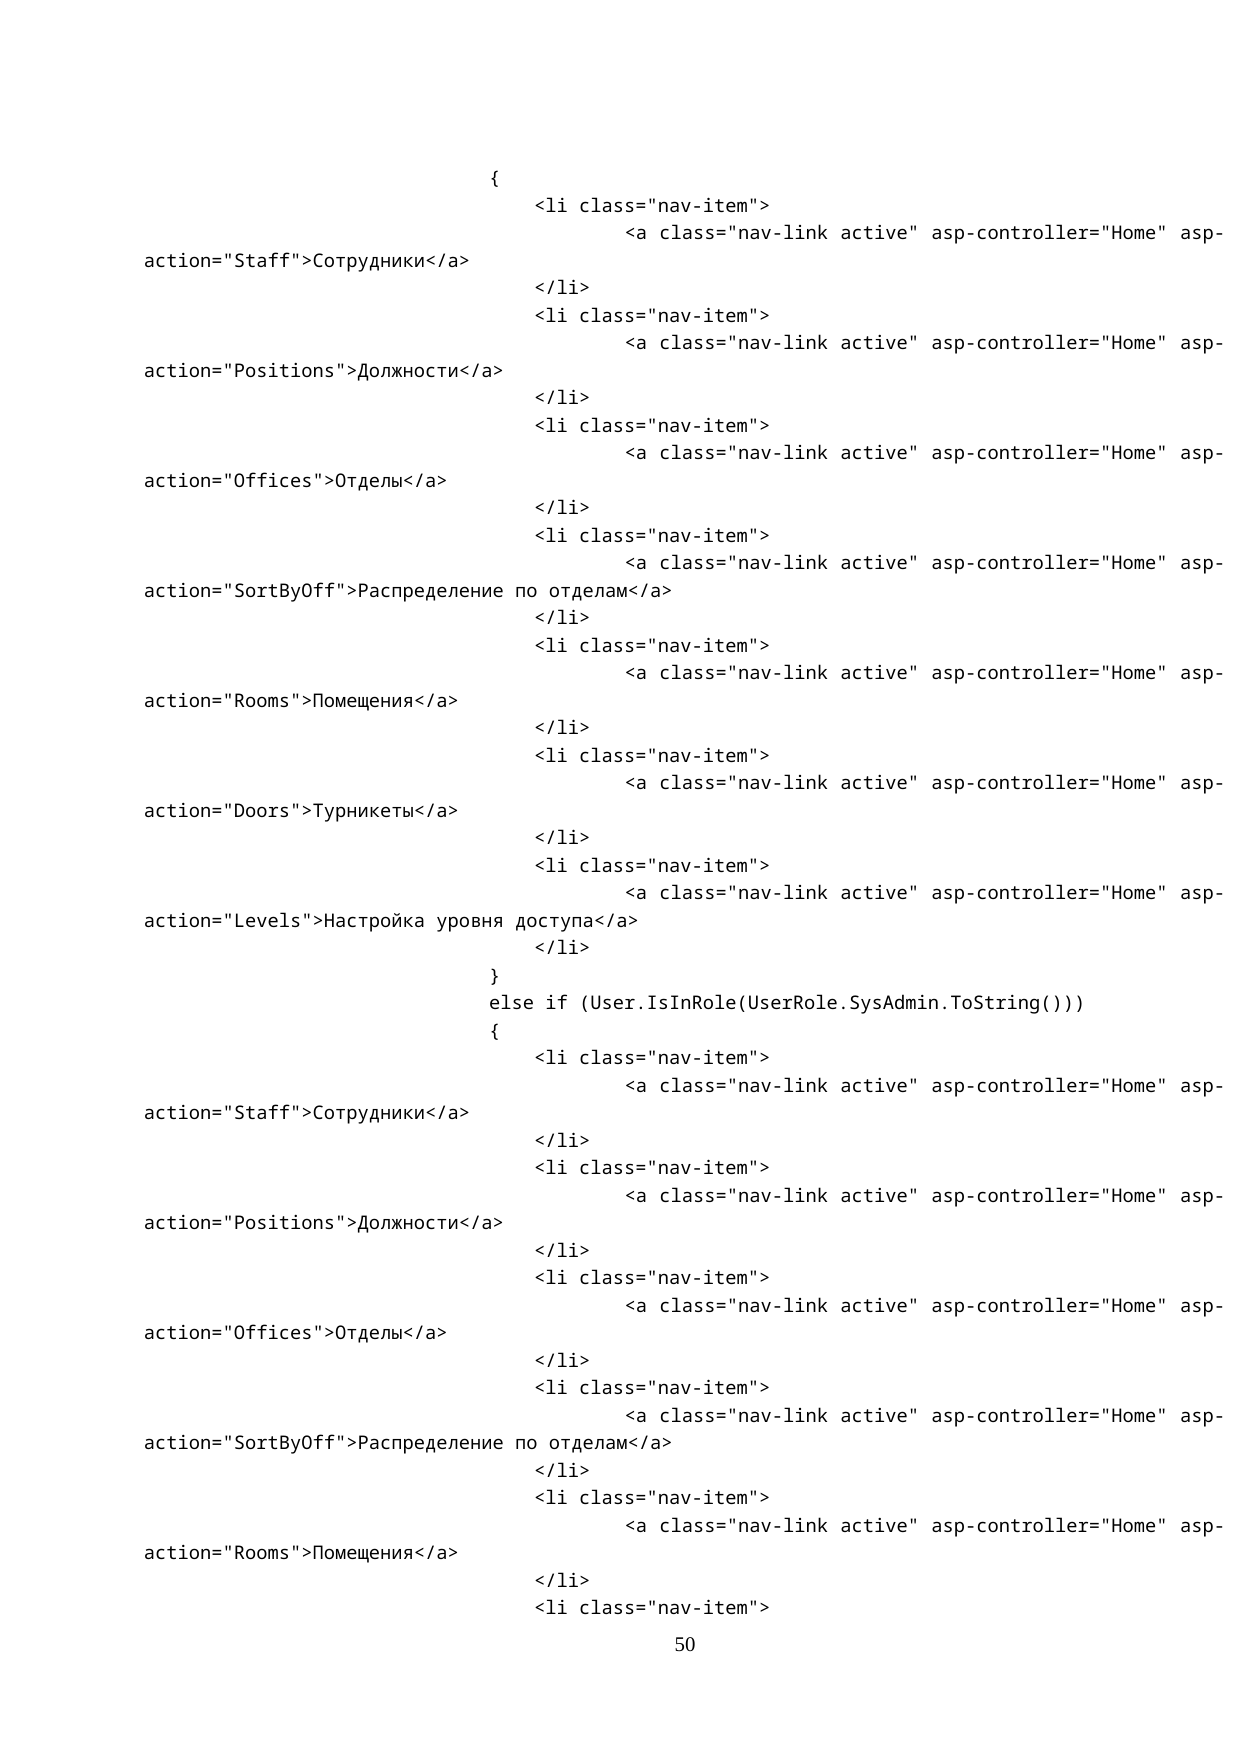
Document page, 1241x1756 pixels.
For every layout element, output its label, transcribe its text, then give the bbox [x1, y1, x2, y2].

text </li> [129, 384, 1226, 410]
text <li class="nav-item"> [129, 1154, 1226, 1180]
text <li class="nav-item"> [129, 1594, 1226, 1620]
text <a class="nav-link active" asp-controller="Home" asp-action="Positions">Должности</a> [129, 1182, 1226, 1235]
text <li class="nav-item"> [129, 192, 1226, 218]
text <a class="nav-link active" asp-controller="Home" asp-action="Offices">Отделы</a> [129, 1292, 1226, 1345]
text </li> [129, 274, 1226, 300]
text <li class="nav-item"> [129, 412, 1226, 438]
text <a class="nav-link active" asp-controller="Home" asp-action="Positions">Должности</a> [129, 329, 1226, 383]
text <a class="nav-link active" asp-controller="Home" asp-action="Staff">Сотрудники</a> [129, 1072, 1226, 1125]
text </li> [129, 824, 1226, 850]
text </li> [129, 714, 1226, 740]
text <li class="nav-item"> [129, 632, 1226, 658]
text <a class="nav-link active" asp-controller="Home" asp-action="SortByOff">Распределение по отделам</a> [129, 1402, 1226, 1455]
text </li> [129, 934, 1226, 960]
text <li class="nav-item"> [129, 742, 1226, 768]
text <a class="nav-link active" asp-controller="Home" asp-action="Doors">Турникеты</a> [129, 769, 1226, 823]
text <a class="nav-link active" asp-controller="Home" asp-action="Rooms">Помещения</a> [129, 1512, 1226, 1565]
text else if (User.IsInRole(UserRole.SysAdmin.ToString())) [129, 989, 1226, 1015]
text </li> [129, 1237, 1226, 1263]
text } [129, 962, 1226, 988]
text <a class="nav-link active" asp-controller="Home" asp-action="Rooms">Помещения</a> [129, 659, 1226, 713]
text { [129, 1017, 1226, 1043]
text </li> [129, 1347, 1226, 1373]
text </li> [129, 494, 1226, 520]
text <li class="nav-item"> [129, 1044, 1226, 1070]
text <li class="nav-item"> [129, 302, 1226, 328]
text </li> [129, 1127, 1226, 1153]
text <li class="nav-item"> [129, 852, 1226, 878]
text <li class="nav-item"> [129, 1374, 1226, 1400]
text </li> [129, 604, 1226, 630]
text </li> [129, 1567, 1226, 1593]
text <li class="nav-item"> [129, 1484, 1226, 1510]
text <a class="nav-link active" asp-controller="Home" asp-action="Staff">Сотрудники</a> [129, 219, 1226, 273]
text { [129, 164, 1226, 190]
text <a class="nav-link active" asp-controller="Home" asp-action="Offices">Отделы</a> [129, 439, 1226, 493]
text <li class="nav-item"> [129, 522, 1226, 548]
text <li class="nav-item"> [129, 1264, 1226, 1290]
text <a class="nav-link active" asp-controller="Home" asp-action="Levels">Настройка уровня доступа</a> [129, 879, 1226, 933]
text </li> [129, 1457, 1226, 1483]
text <a class="nav-link active" asp-controller="Home" asp-action="SortByOff">Распределение по отделам</a> [129, 549, 1226, 603]
